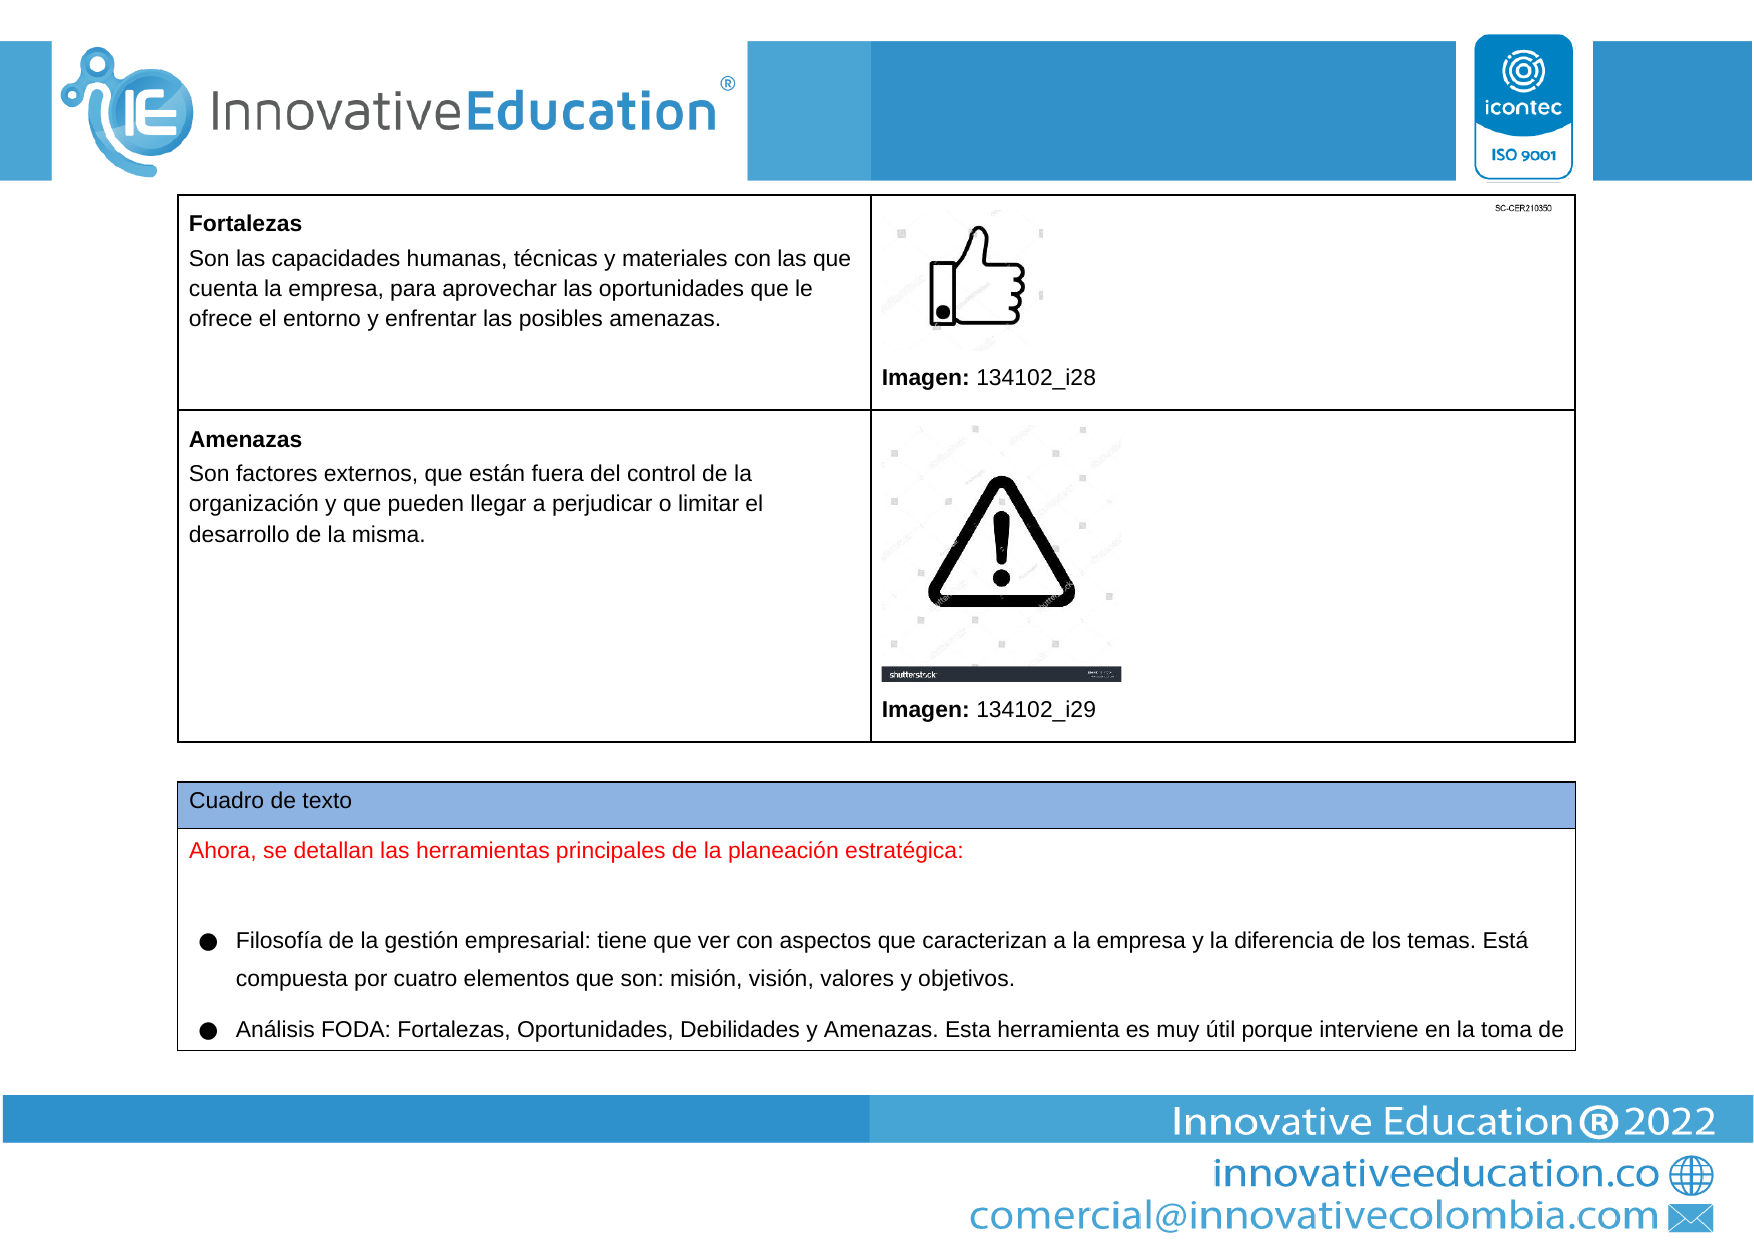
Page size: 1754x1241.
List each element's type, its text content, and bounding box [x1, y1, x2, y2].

picture [1593, 28, 1752, 194]
table_cell Imagen: 134102_i29 [872, 411, 1574, 741]
picture [1471, 32, 1576, 194]
table_cell Fortalezas Son las capacidades humanas, técnicas y materiales con las que cuenta la empresa, para aprovechar las oportunidades que le ofrece el entorno y enfrentar las posibles amenazas. [179, 196, 870, 409]
table_header Cuadro de texto [178, 783, 1575, 828]
picture [2, 1093, 1754, 1239]
picture [881, 210, 1044, 351]
picture [0, 28, 1456, 194]
table_cell Imagen: 134102_i28 [872, 196, 1574, 409]
picture [881, 425, 1122, 682]
table_cell Amenazas Son factores externos, que están fuera del control de la organización y que pueden llegar a perjudicar o limitar el desarrollo de la misma. [179, 411, 870, 741]
